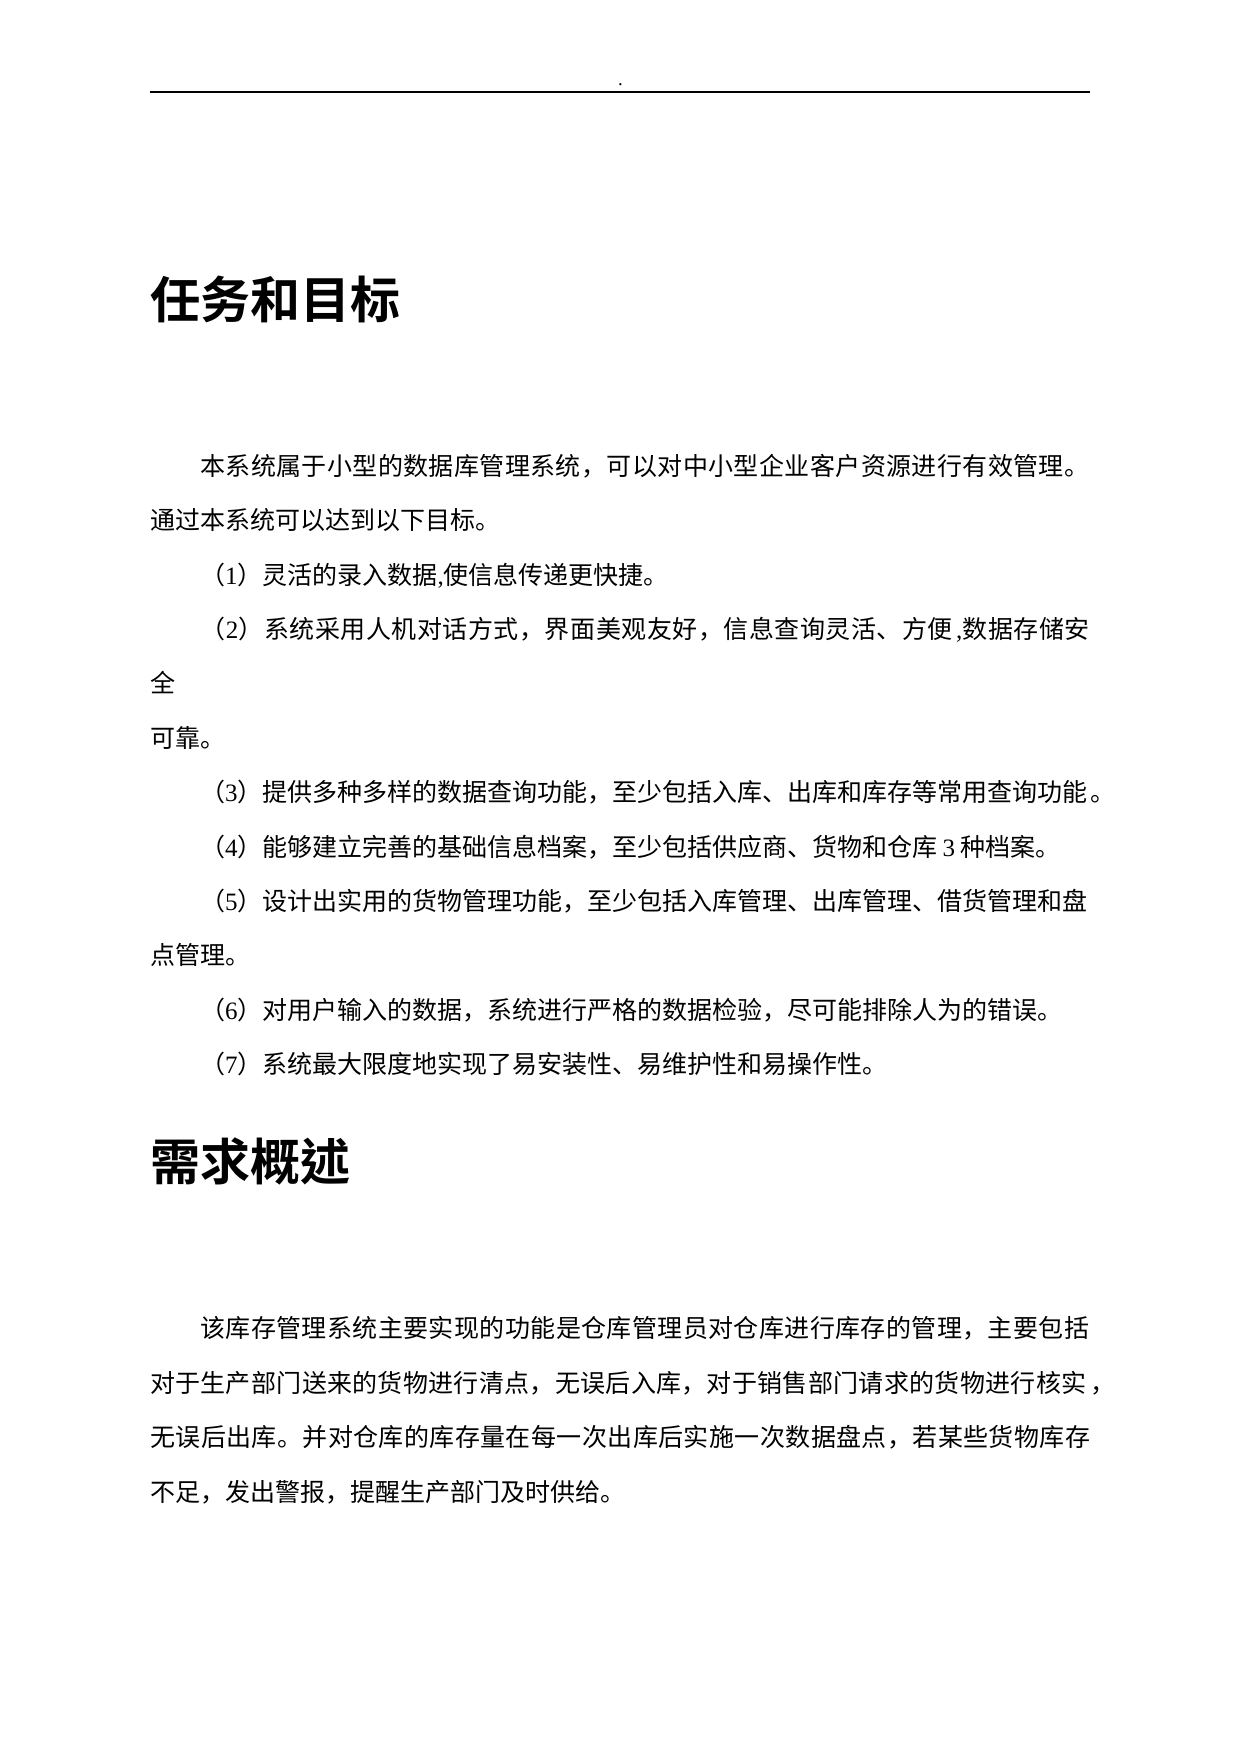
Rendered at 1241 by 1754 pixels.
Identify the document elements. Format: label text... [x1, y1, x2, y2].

text 可靠。 [150, 718, 1090, 754]
text 该库存管理系统主要实现的功能是仓库管理员对仓库进行库存的管理，主要包括，对于生产部门送来的货物进行清点，无误后入库，对于销售部门请求的货物进行核实，无误后出库。并对仓库的库存量在每一次出库后实施一次数据盘点，若某些货物库存不足，发出警报，提醒生产部门及时供给。 [150, 1309, 1090, 1508]
text 本系统属于小型的数据库管理系统，可以对中小型企业客户资源进行有效管理。通过本系统可以达到以下目标。 [150, 446, 1090, 537]
text （6）对用户输入的数据，系统进行严格的数据检验，尽可能排除人为的错误。 [150, 990, 1090, 1026]
text （7）系统最大限度地实现了易安装性、易维护性和易操作性。 [150, 1044, 1090, 1081]
text 点管理。 [150, 936, 1090, 972]
text （1）灵活的录入数据,使信息传递更快捷。 [150, 555, 1090, 591]
text （2）系统采用人机对话方式，界面美观友好，信息查询灵活、方便,数据存储安全 [150, 609, 1090, 700]
subtitle 需求概述 [150, 1134, 1090, 1192]
text （5）设计出实用的货物管理功能，至少包括入库管理、出库管理、借货管理和盘 [150, 881, 1090, 918]
subtitle 任务和目标 [150, 272, 1090, 330]
text （3）提供多种多样的数据查询功能，至少包括入库、出库和库存等常用查询功能。（4）能够建立完善的基础信息档案，至少包括供应商、货物和仓库3种档案。 [200, 773, 1090, 863]
